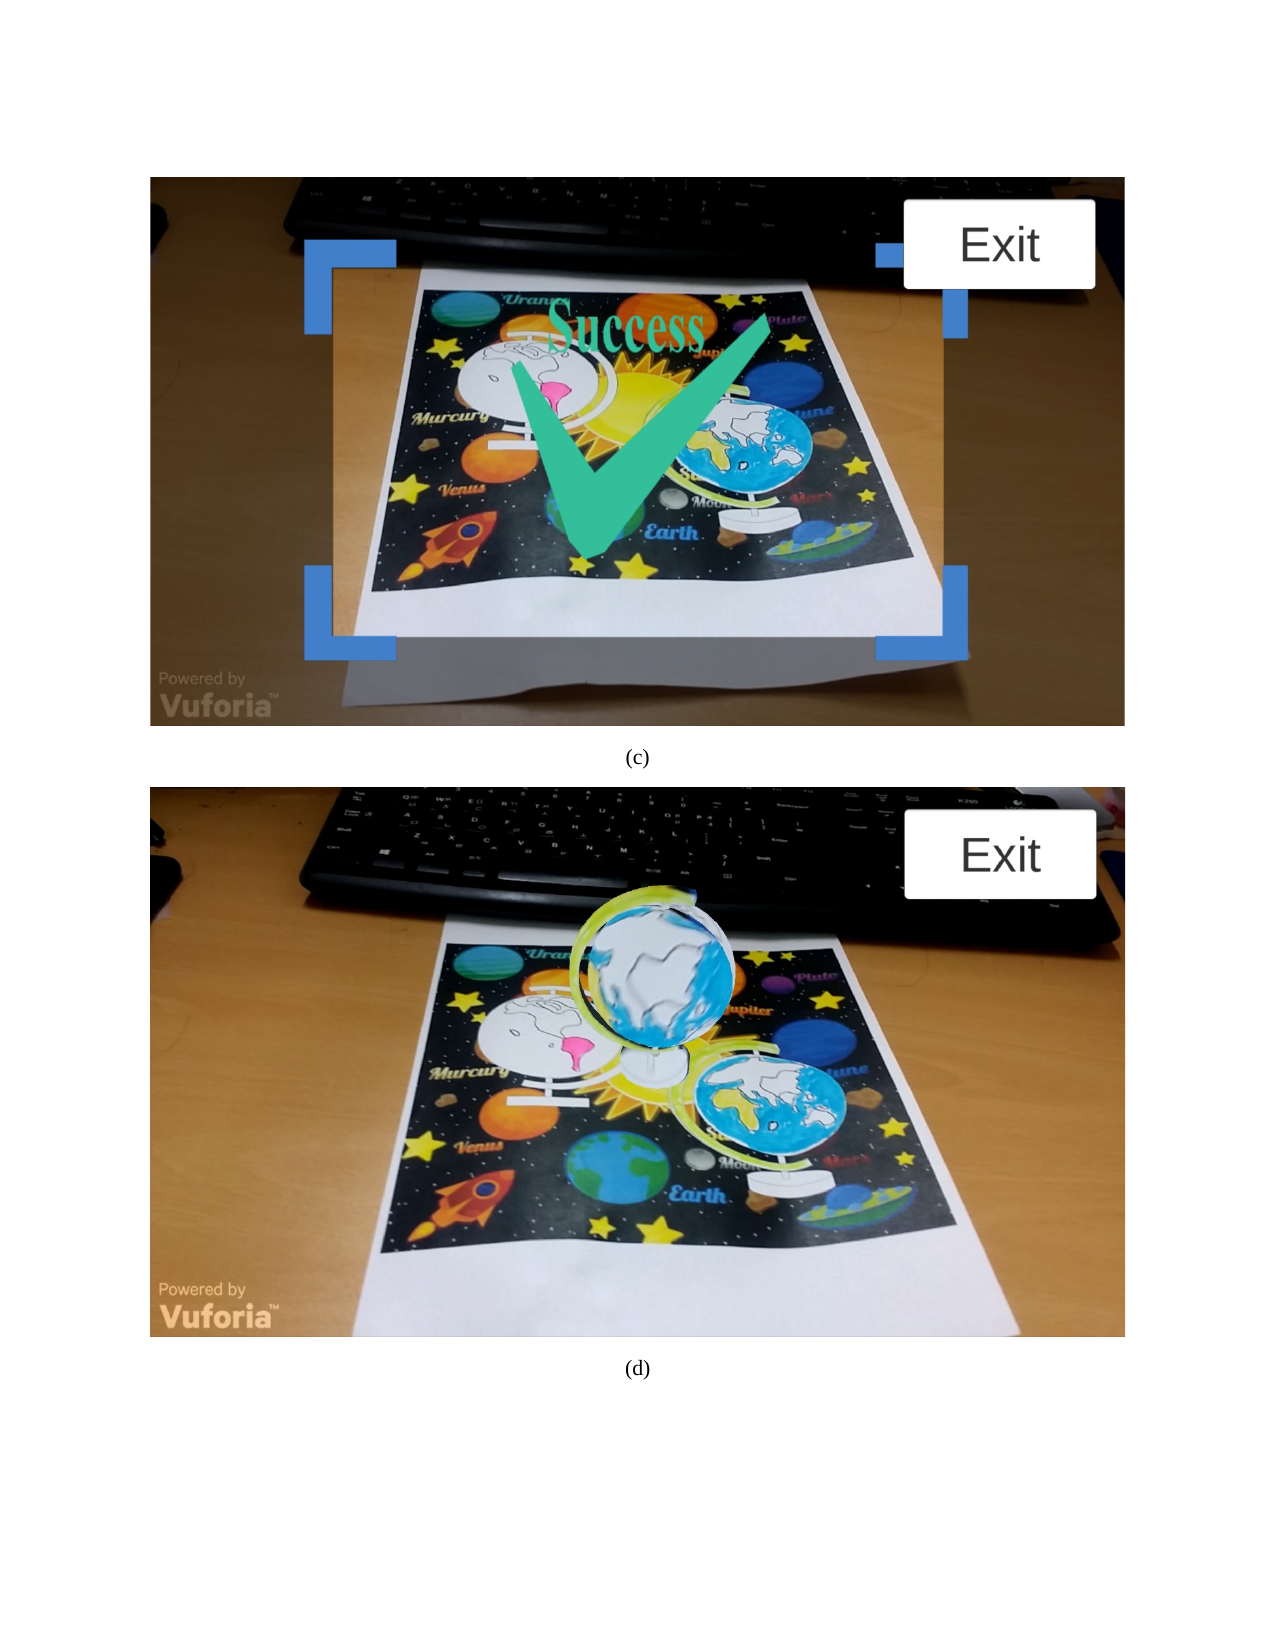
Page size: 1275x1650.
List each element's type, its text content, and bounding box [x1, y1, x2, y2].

text (c) [150, 744, 1125, 769]
picture [150, 177, 1125, 726]
text (d) [150, 1355, 1125, 1380]
picture [150, 787, 1126, 1337]
